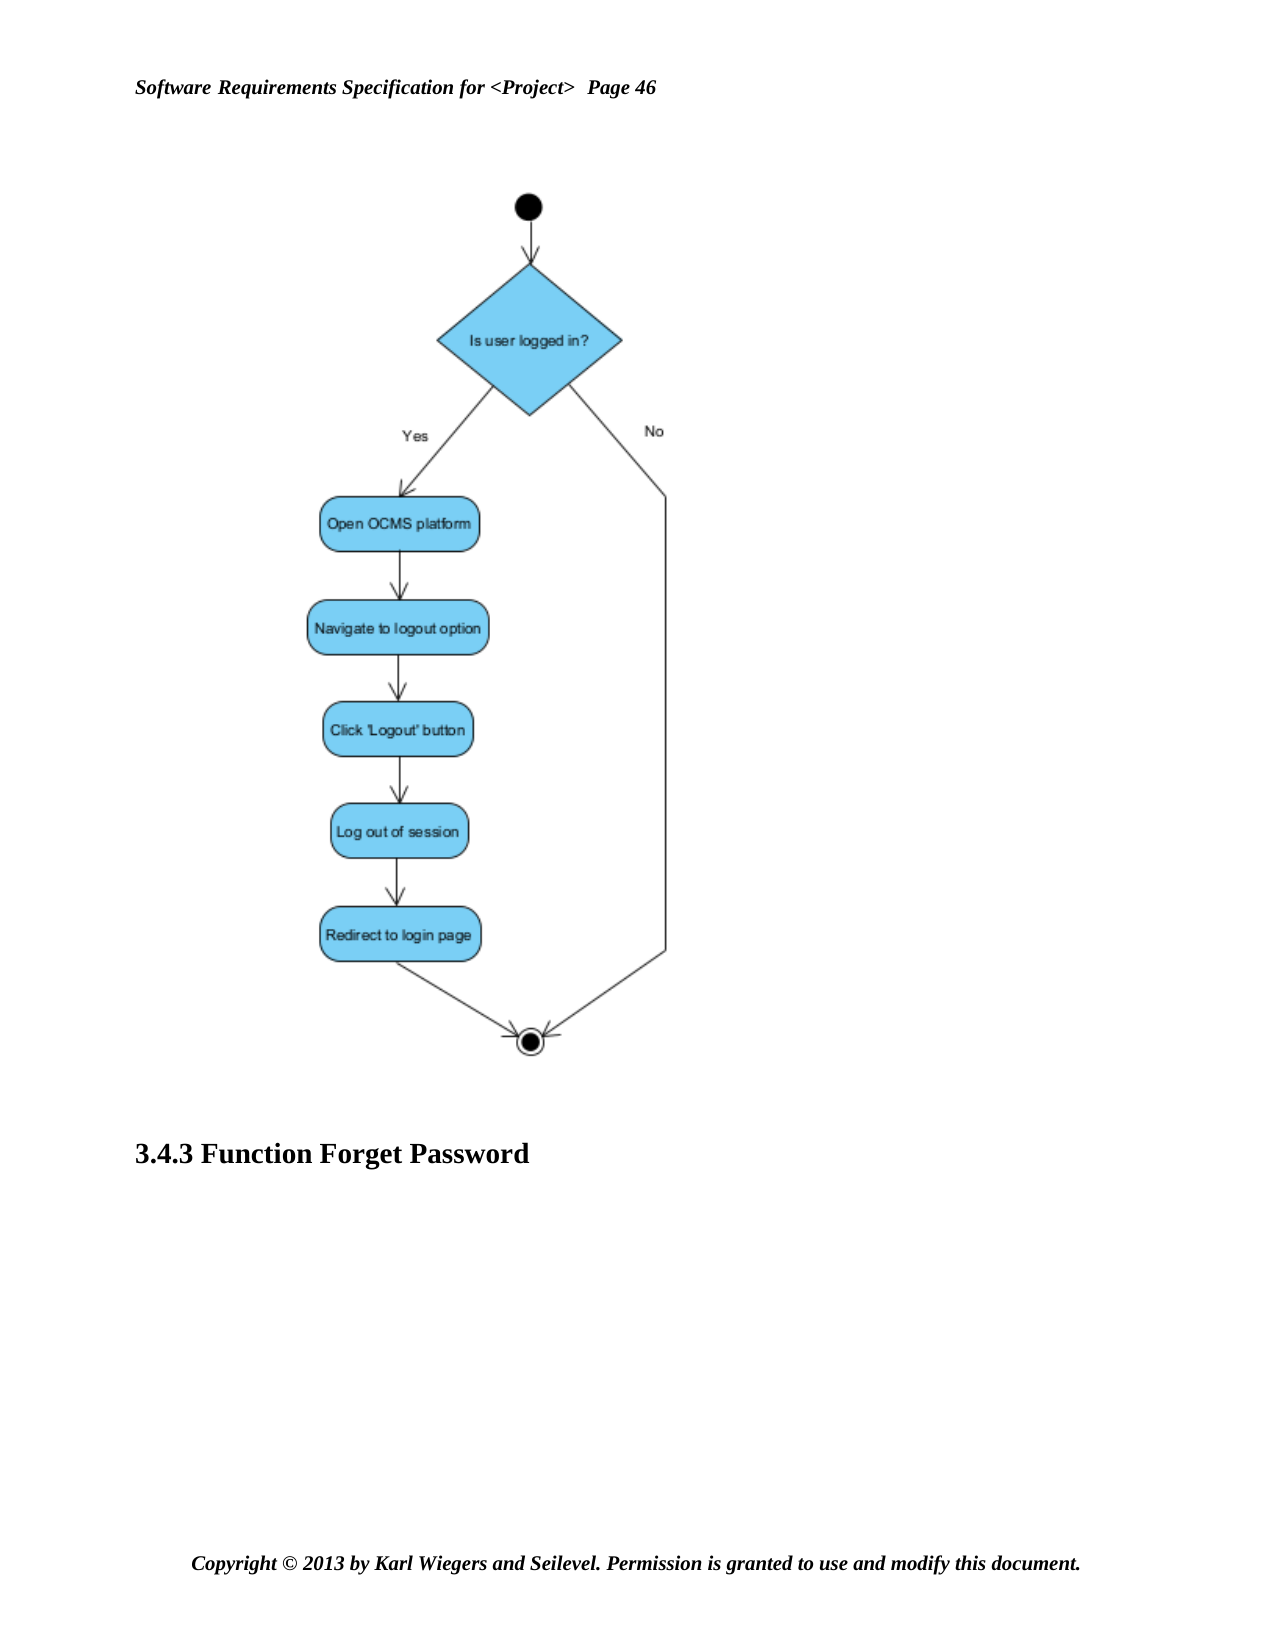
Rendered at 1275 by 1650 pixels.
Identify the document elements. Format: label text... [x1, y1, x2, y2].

picture [135, 150, 931, 1136]
text 3.4.3 Function Forget Password [135, 1136, 1140, 1169]
